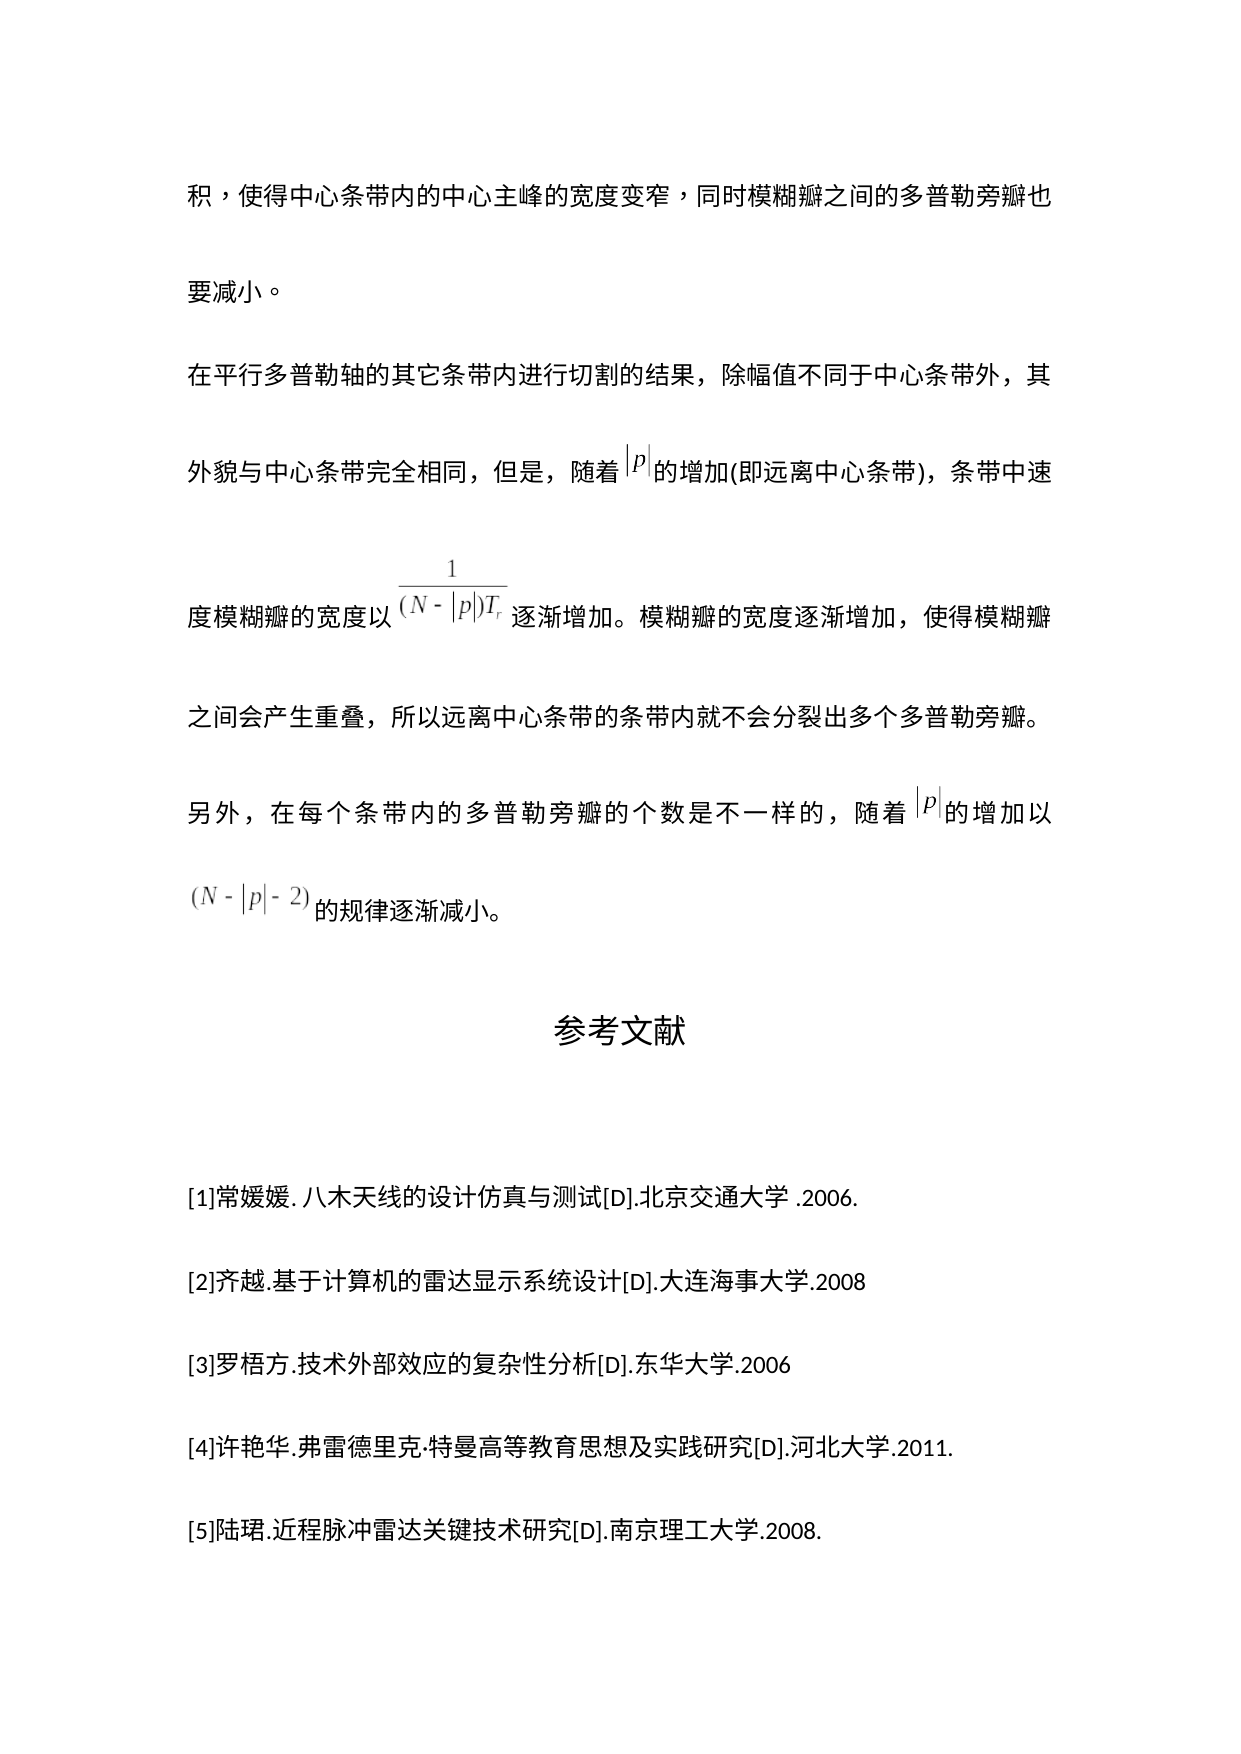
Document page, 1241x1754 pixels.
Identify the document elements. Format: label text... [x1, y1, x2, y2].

text [5]陆珺.近程脉冲雷达关键技术研究[D].南京理工大学.2008. [187, 1496, 1053, 1561]
text [4]许艳华.弗雷德里克·特曼高等教育思想及实践研究[D].河北大学.2011. [187, 1413, 1053, 1478]
text [2]齐越.基于计算机的雷达显示系统设计[D].大连海事大学.2008 [187, 1247, 1053, 1312]
text 在平行多普勒轴的其它条带内进行切割的结果，除幅值不同于中心条带外，其外貌与中心条带完全相同，但是，随着的增加(即远离中心条带)，条带中速度模糊瓣的宽度以逐渐增加。模糊瓣的宽度逐渐增加，使得模糊瓣之间会产生重叠，所以远离中心条带的条带内就不会分裂出多个多普勒旁瓣。另外，在每个条带内的多普勒旁瓣的个数是不一样的，随着的增加以的规律逐渐减小。 [187, 341, 1053, 943]
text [187, 162, 1053, 324]
text [3]罗梧方.技术外部效应的复杂性分析[D].东华大学.2006 [187, 1330, 1053, 1395]
text [1]常媛媛. 八木天线的设计仿真与测试[D].北京交通大学 .2006. [187, 1163, 1053, 1228]
subtitle 参考文献 [187, 996, 1053, 1061]
